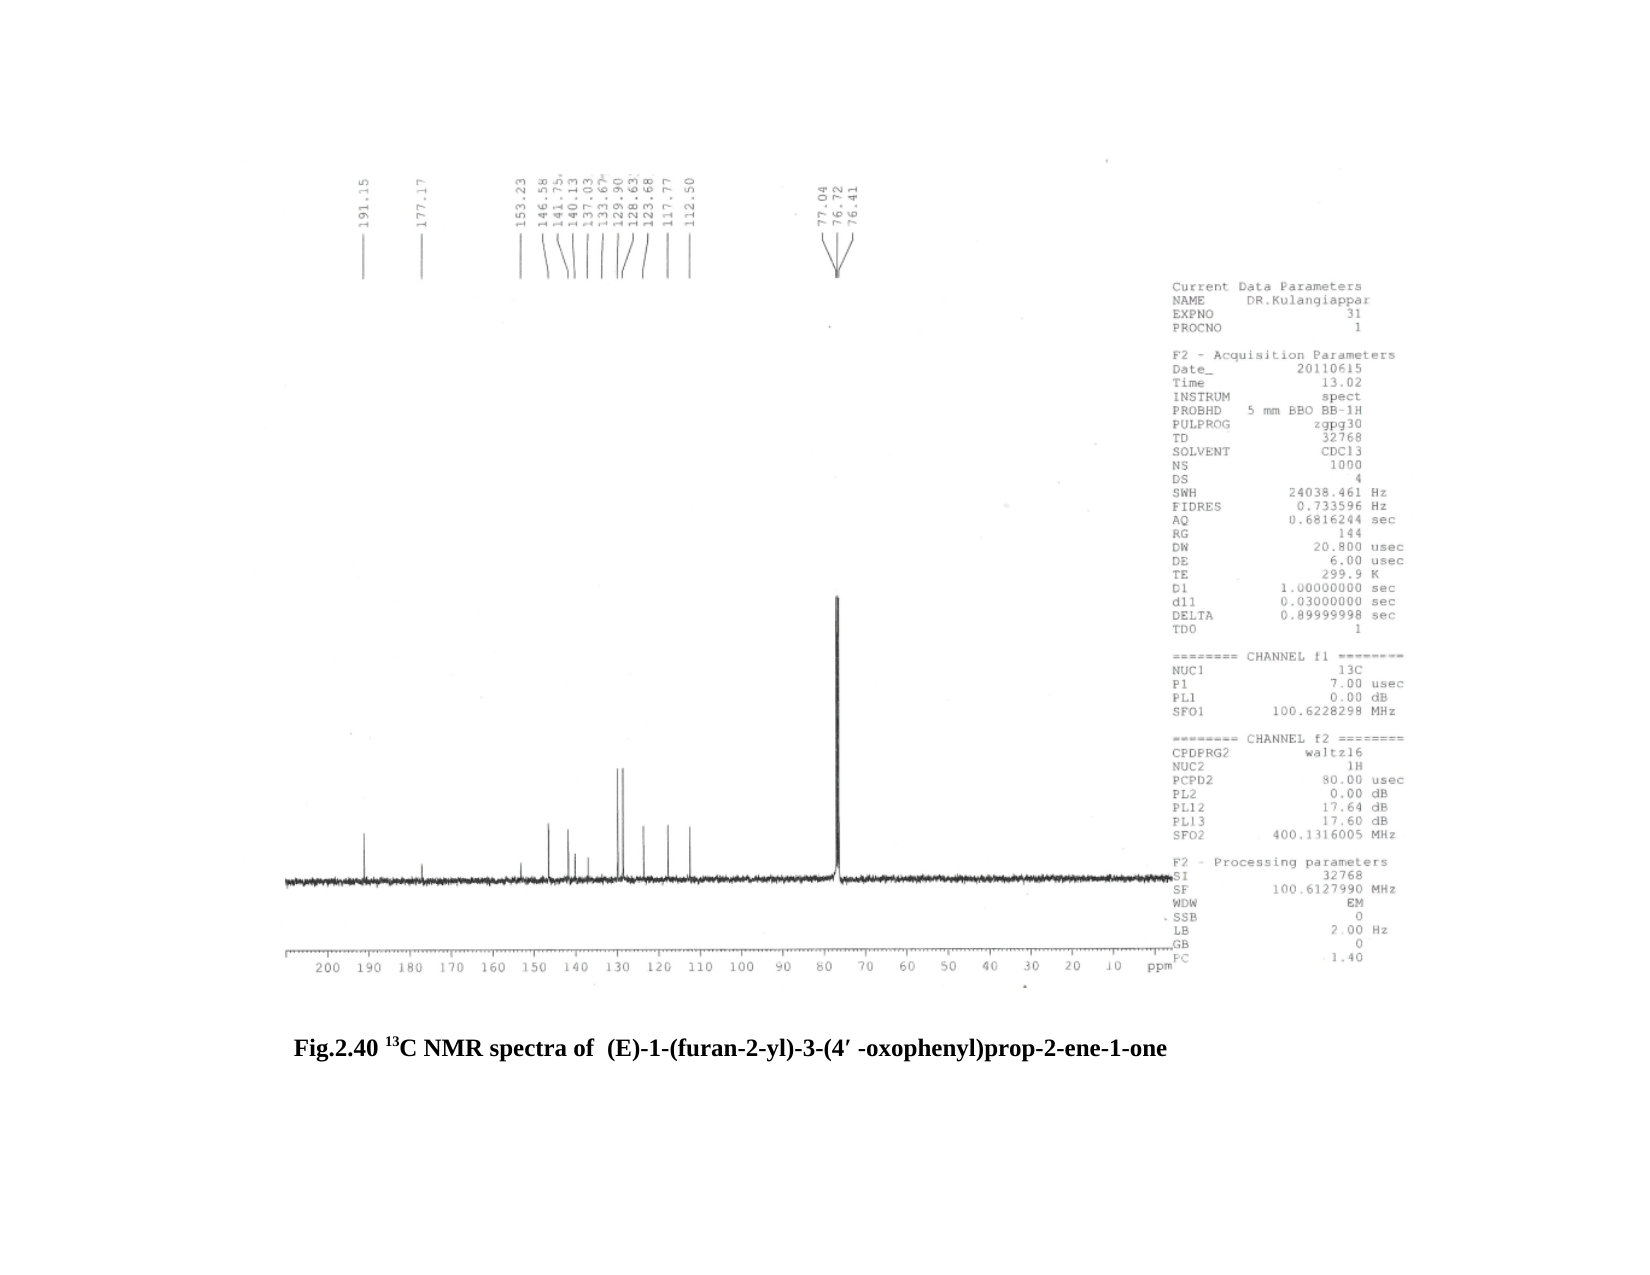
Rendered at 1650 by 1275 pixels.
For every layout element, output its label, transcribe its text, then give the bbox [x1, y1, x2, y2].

text Fig.2.40 13C NMR spectra of (E)-1-(furan-2-yl)-3-(4′ -oxophenyl)prop-2-ene-1-one [150, 1033, 1500, 1061]
picture [237, 150, 1413, 988]
